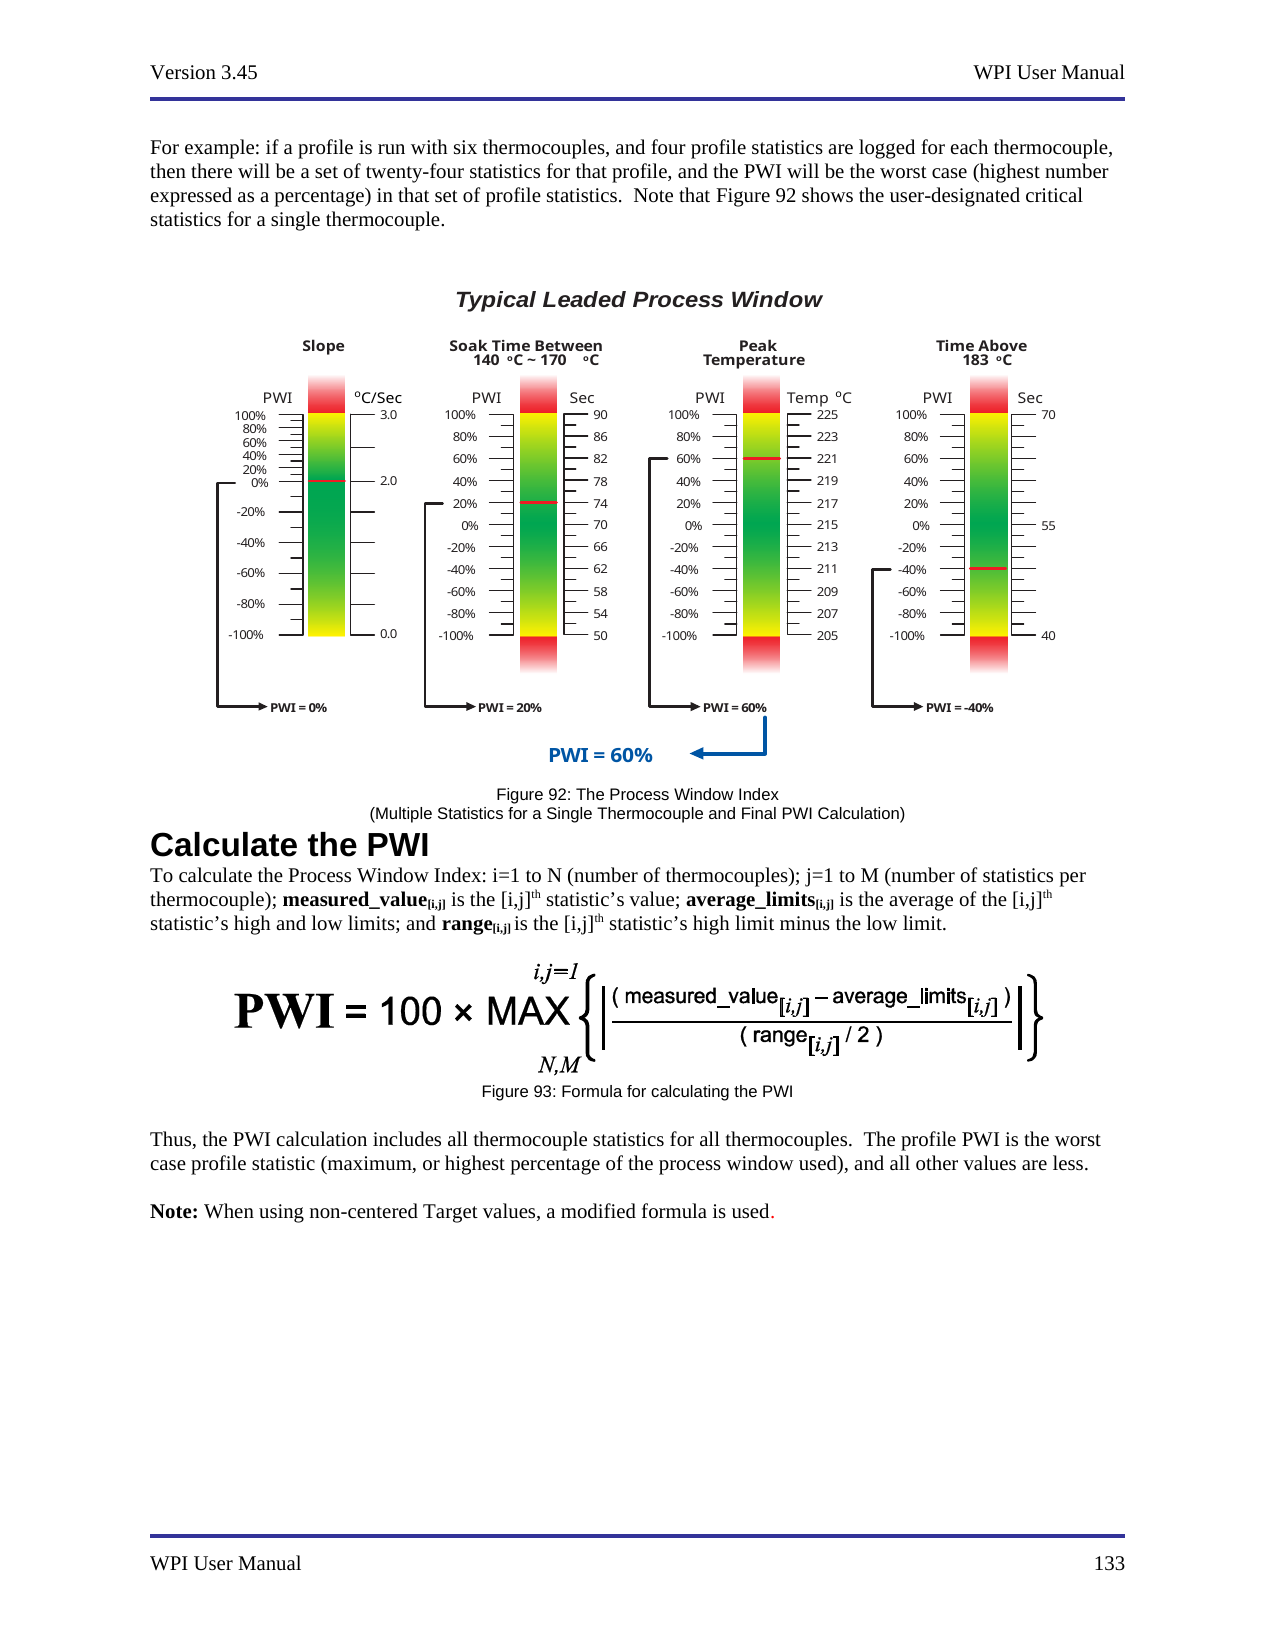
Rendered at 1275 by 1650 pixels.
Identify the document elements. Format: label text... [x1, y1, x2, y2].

subtitle Calculate the PWI [150, 825, 1125, 863]
text Figure : The Process Window Index (Multiple Statistics for a Single Thermocouple and Final PWI Calculation) [150, 784, 1125, 823]
text Thus, the PWI calculation includes all thermocouple statistics for all thermocouples. The profile PWI is the worst case profile statistic (maximum, or highest percentage of the process window used), and all other values are less. [150, 1127, 1125, 1175]
text For example: if a profile is run with six thermocouples, and four profile statistics are logged for each thermocouple, then there will be a set of twenty-four statistics for that profile, and the PWI will be the worst case (highest number expressed as a percentage) in that set of profile statistics. Note that shows the user-designated critical statistics for a single thermocouple. [150, 135, 1125, 231]
text Note: When using non-centered Target values, a modified formula is used. [150, 1199, 1125, 1223]
text To calculate the Process Window Index: i=1 to N (number of thermocouples); j=1 to M (number of statistics per thermocouple); measured_value[i,j] is the [i,j]th statistic’s value; average_limits[i,j] is the average of the [i,j]th statistic’s high and low limits; and range[i,j] is the [i,j]th statistic’s high limit minus the low limit. [150, 863, 1125, 935]
text Figure : Formula for calculating the PWI [150, 1081, 1125, 1101]
